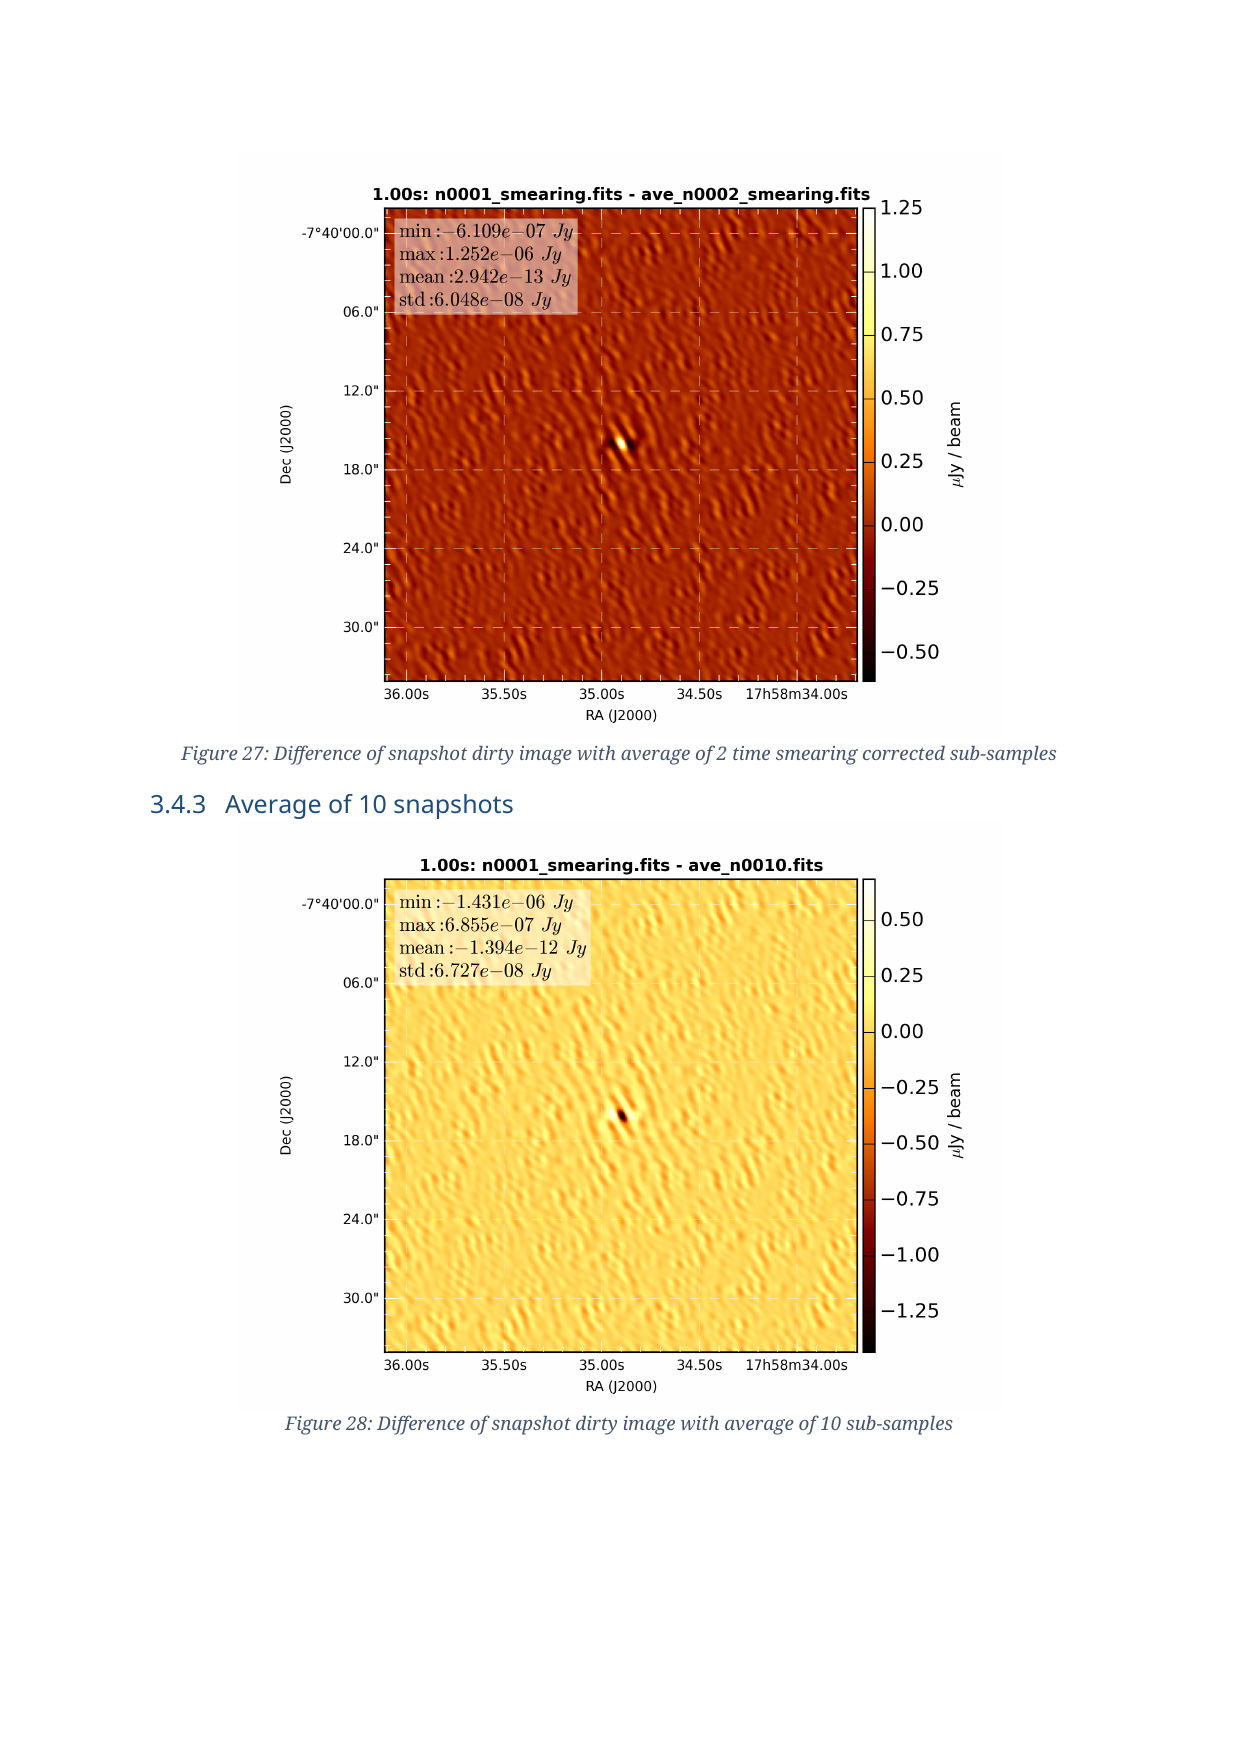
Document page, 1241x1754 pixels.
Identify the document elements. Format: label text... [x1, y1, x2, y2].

text Figure 28: Difference of snapshot dirty image with average of 10 sub-samples [150, 1410, 1090, 1436]
picture [236, 150, 1004, 740]
subtitle Average of 10 snapshots [150, 786, 1090, 820]
picture [236, 820, 1004, 1411]
text Figure 27: Difference of snapshot dirty image with average of 2 time smearing corrected sub-samples [150, 740, 1090, 766]
